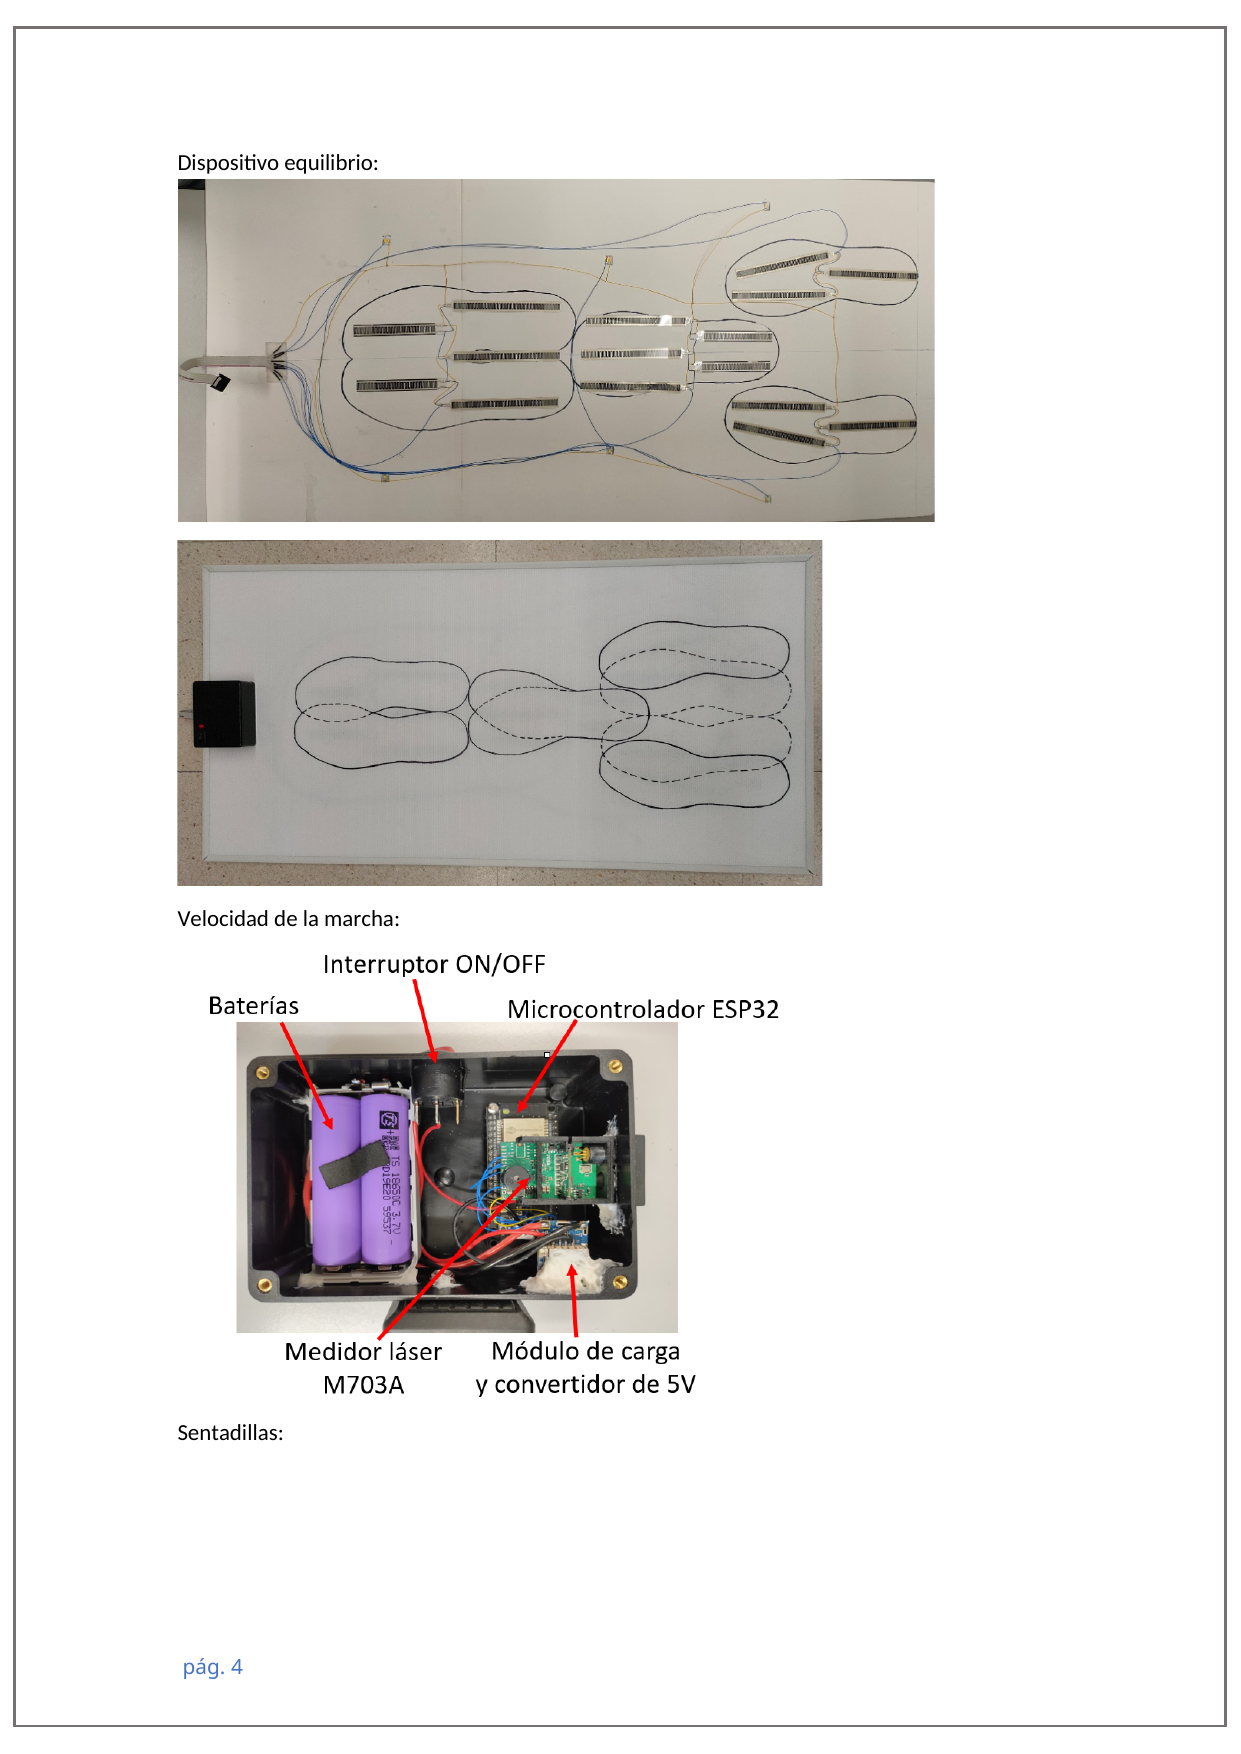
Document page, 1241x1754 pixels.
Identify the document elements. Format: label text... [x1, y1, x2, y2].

picture [177, 950, 784, 1400]
picture [179, 179, 935, 522]
picture [177, 540, 823, 886]
text Sentadillas: [177, 1418, 1063, 1446]
text Velocidad de la marcha: [177, 904, 1063, 932]
